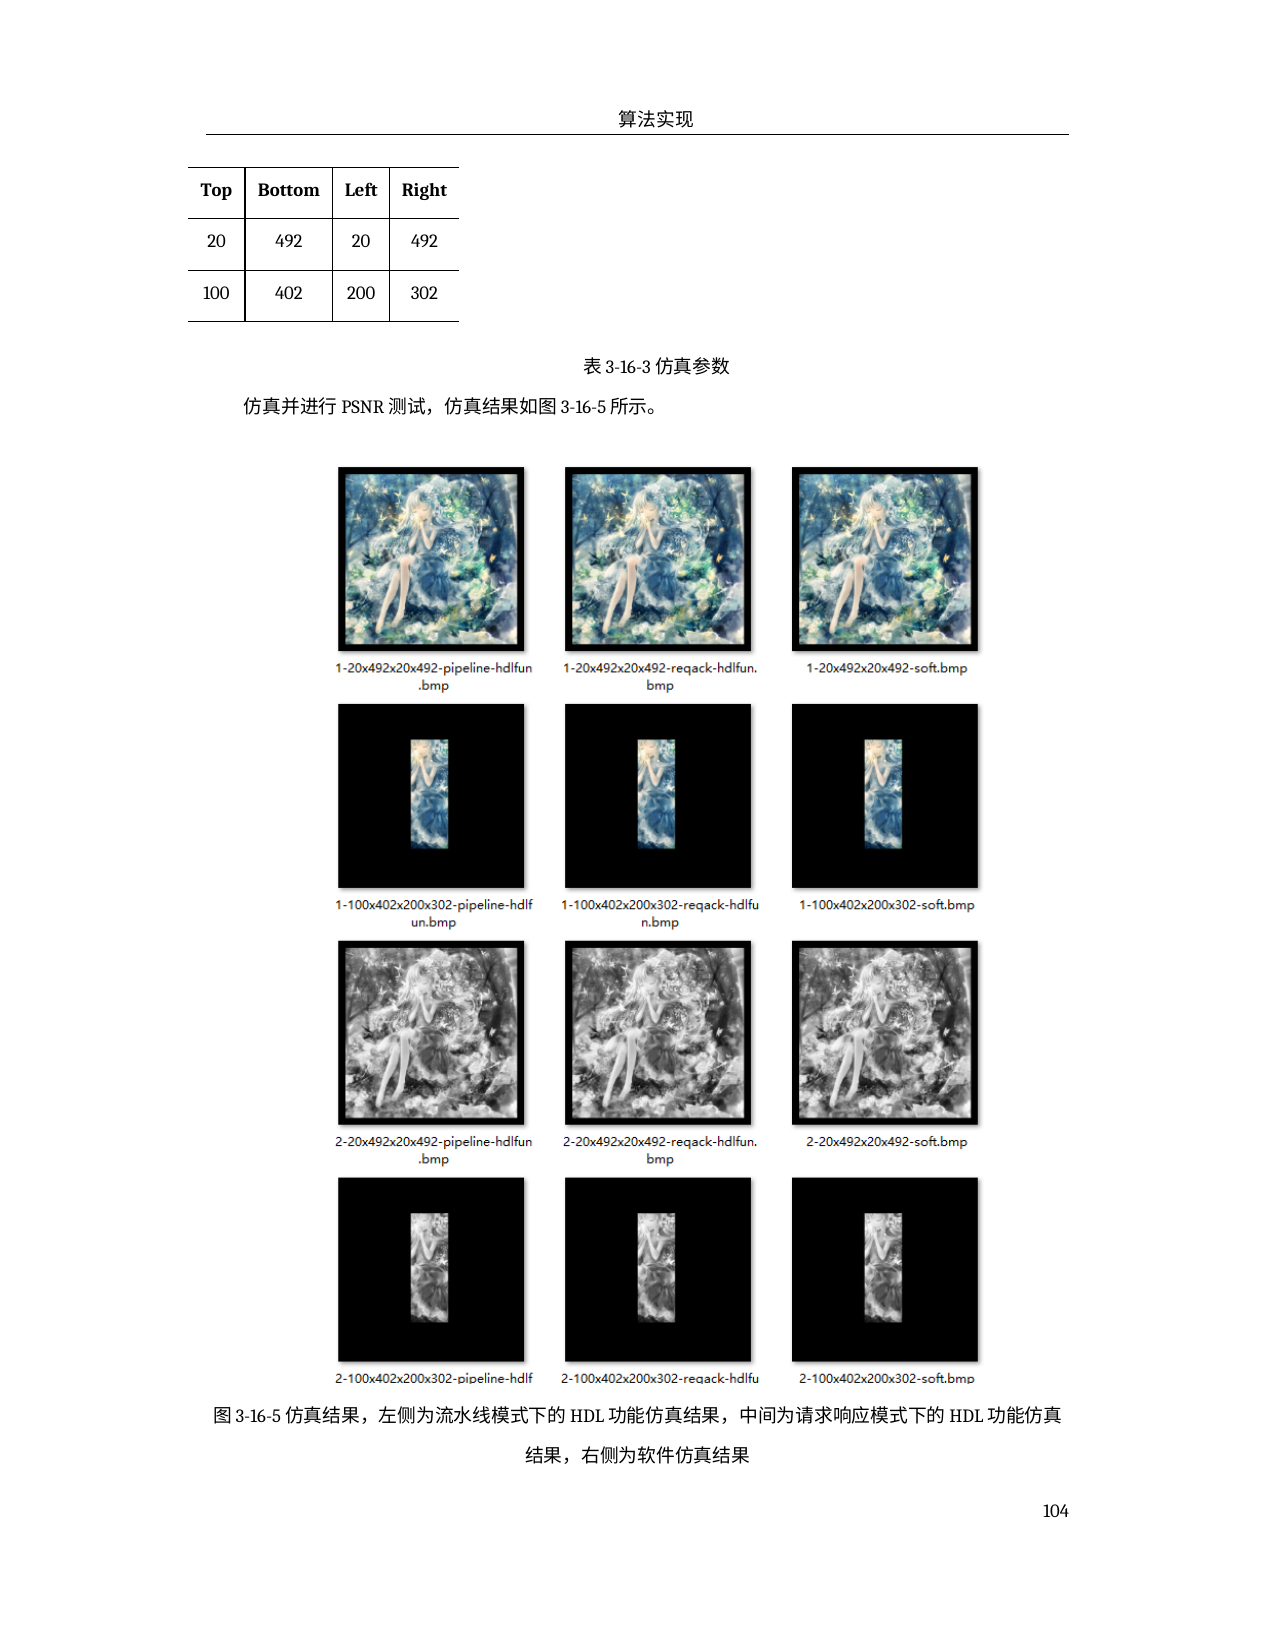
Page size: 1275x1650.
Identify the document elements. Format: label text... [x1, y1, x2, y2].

text 仿真并进行PSNR测试，仿真结果如图3-16-5所示。 [206, 392, 1069, 451]
table_header Bottom [246, 168, 332, 218]
table_cell 492 [390, 219, 459, 269]
table_cell 100 [188, 271, 244, 321]
table_header Left [333, 168, 389, 218]
table_cell 200 [333, 271, 389, 321]
table_cell 492 [246, 219, 332, 269]
table_cell 20 [333, 219, 389, 269]
table_cell 302 [390, 271, 459, 321]
table_header Right [390, 168, 459, 218]
table_cell 20 [188, 219, 244, 269]
picture [328, 461, 985, 1387]
table_header Top [188, 168, 244, 218]
text 表3-16-3 仿真参数 [206, 353, 1069, 379]
table_cell 402 [246, 271, 332, 321]
